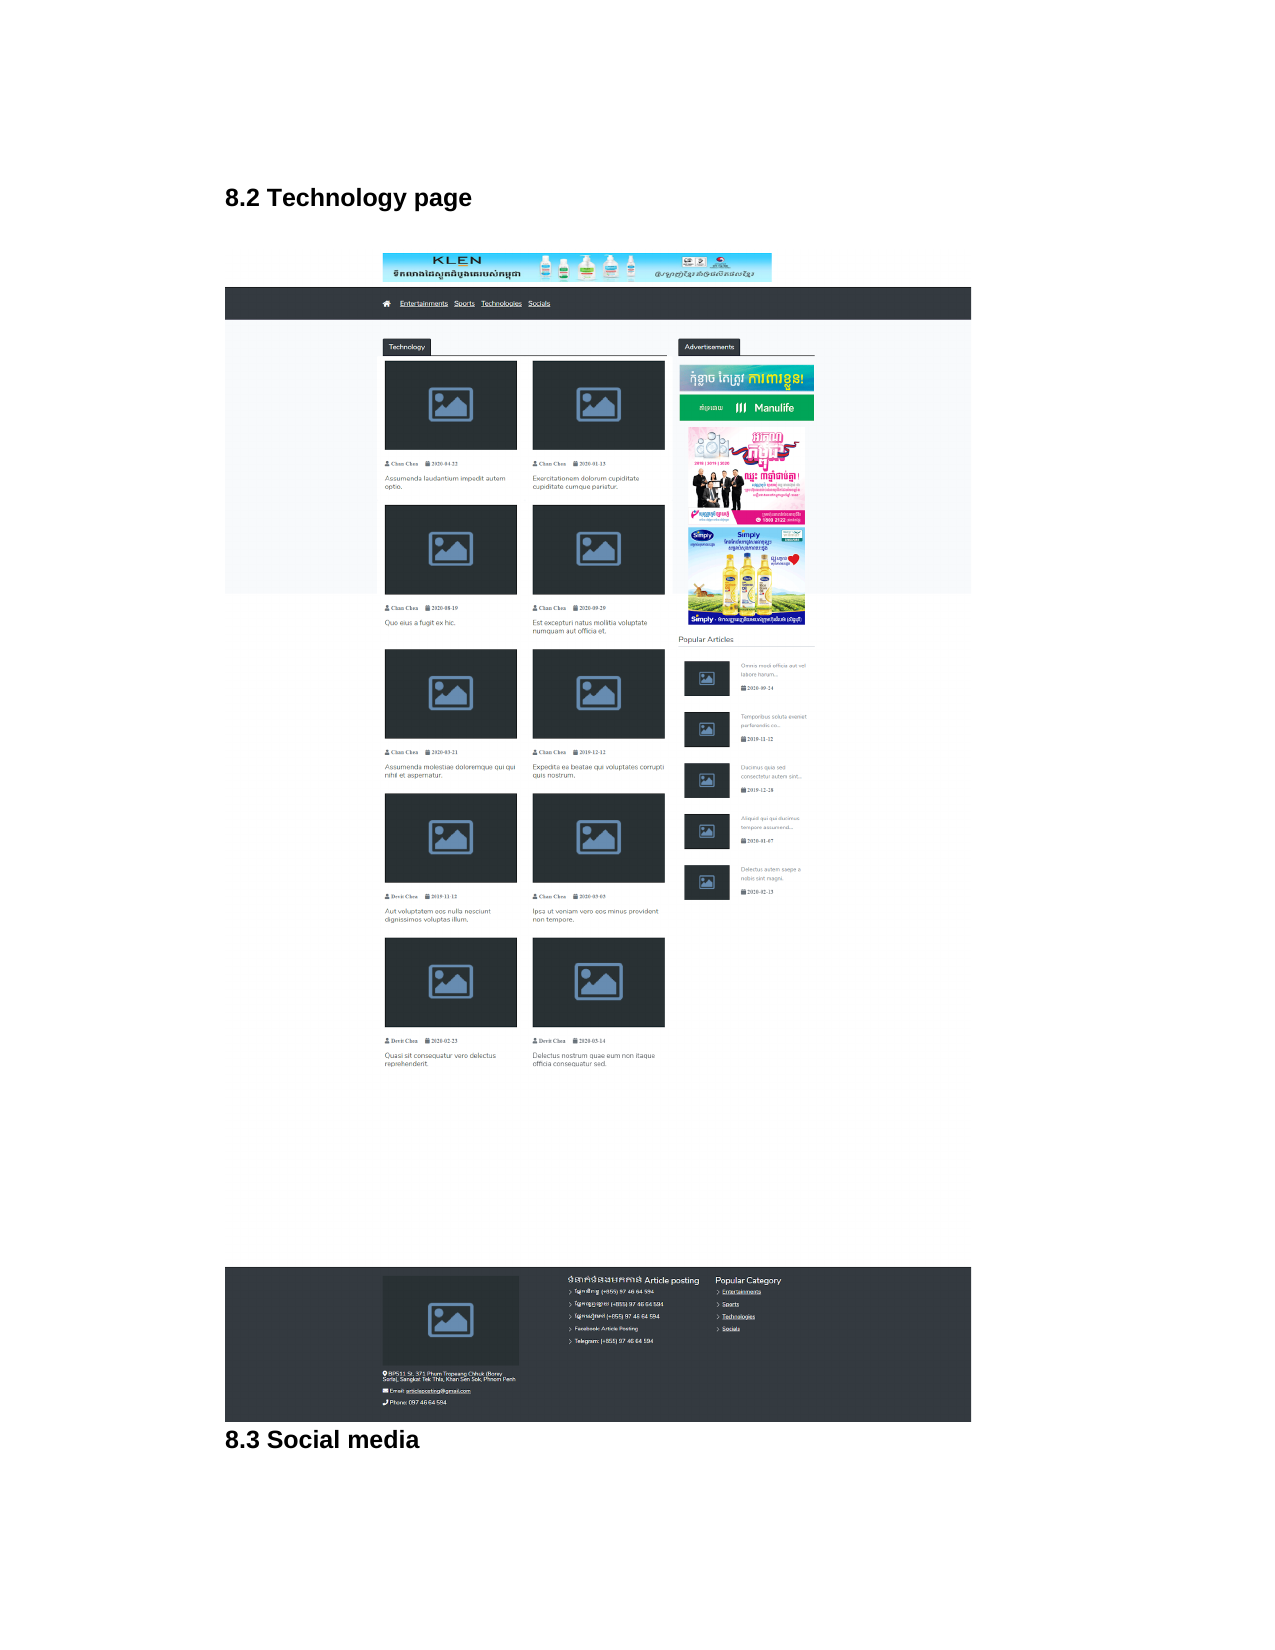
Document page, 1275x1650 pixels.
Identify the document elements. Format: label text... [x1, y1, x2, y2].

text 8.2 Technology page [225, 183, 1125, 212]
picture [225, 249, 972, 1422]
text 8.3 Social media [225, 1425, 1125, 1454]
